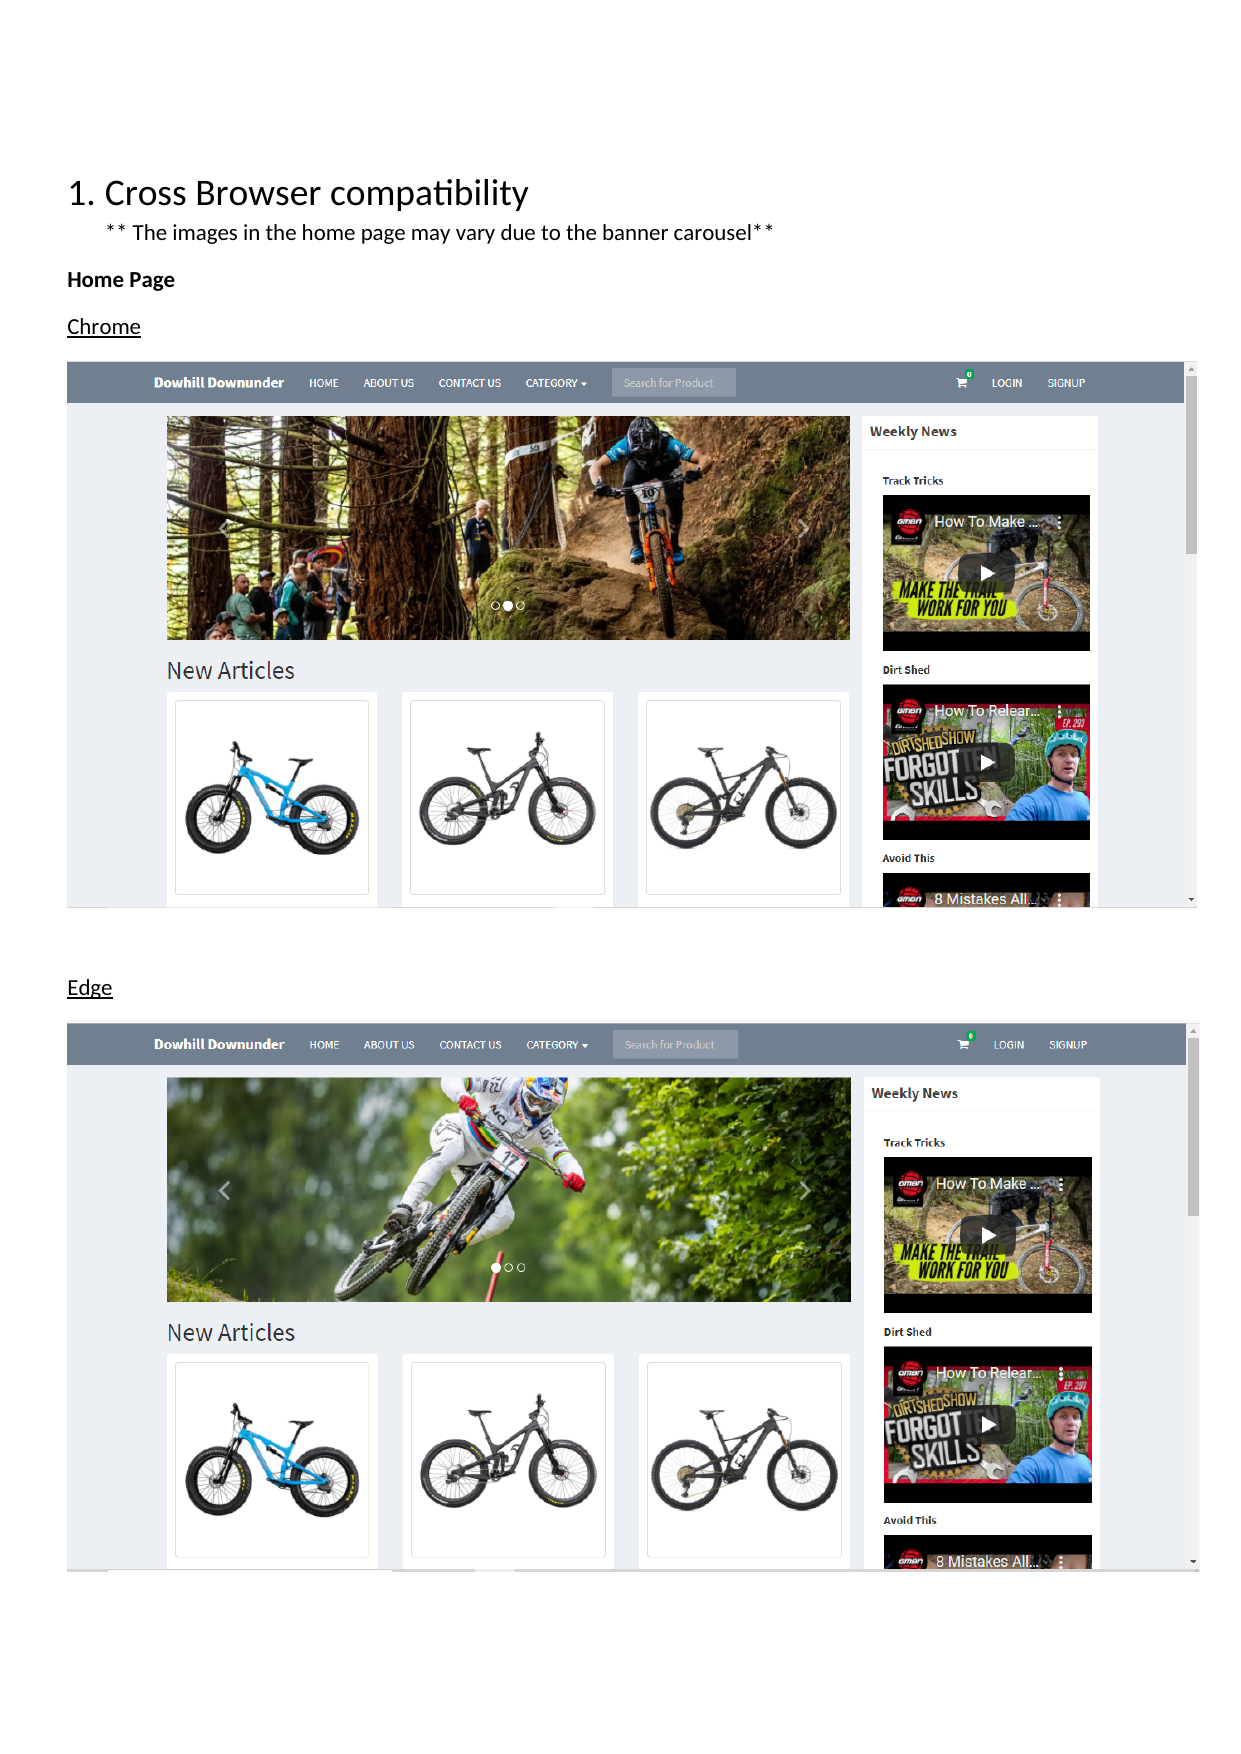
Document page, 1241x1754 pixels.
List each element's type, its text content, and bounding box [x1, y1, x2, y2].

list Cross Browser compatibility [67, 169, 1211, 214]
list ** The images in the home page may vary due to the banner carousel** [104, 218, 1211, 246]
text Edge [67, 973, 1211, 1001]
text Chrome [67, 312, 1211, 340]
picture [67, 358, 1198, 908]
picture [67, 1020, 1200, 1572]
text Home Page [67, 265, 1211, 293]
